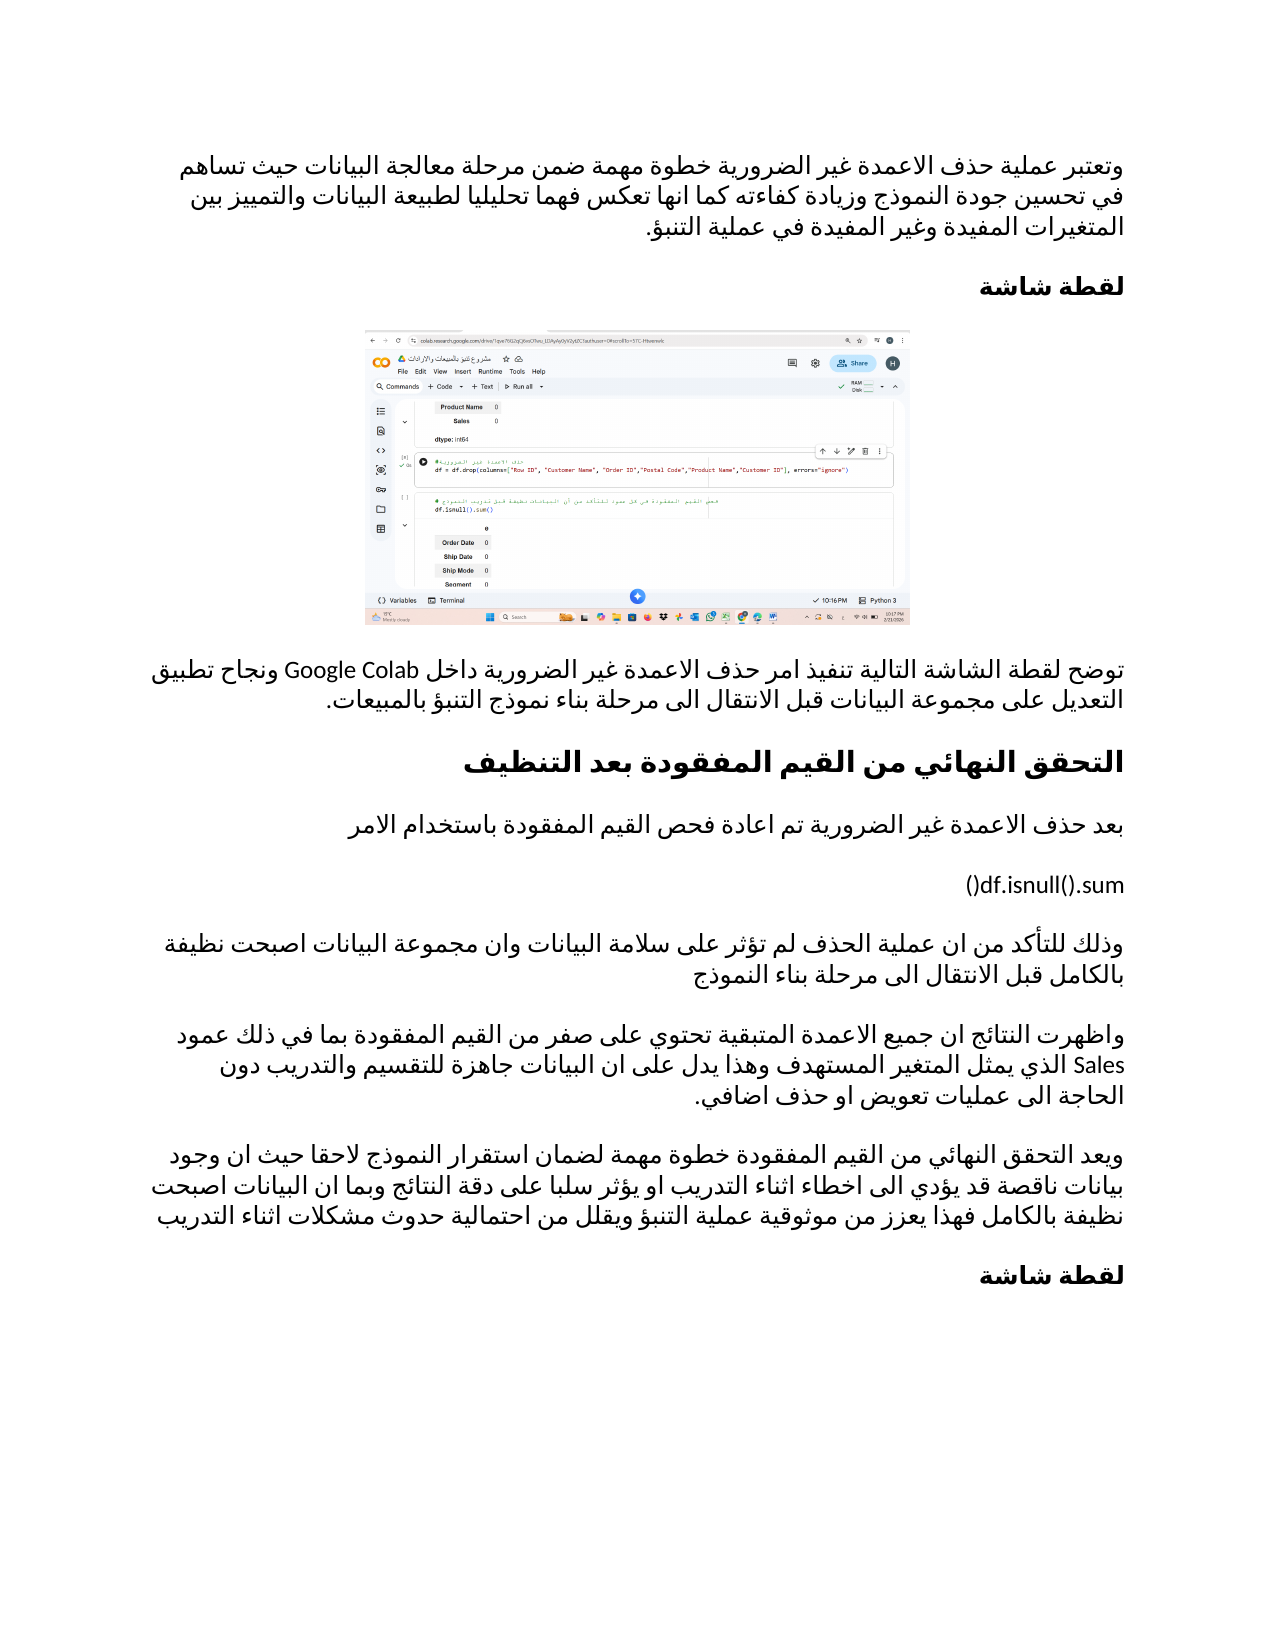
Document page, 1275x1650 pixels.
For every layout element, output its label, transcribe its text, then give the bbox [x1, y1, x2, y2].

text واظهرت النتائج ان جميع الاعمدة المتبقية تحتوي على صفر من القيم المفقودة بما في ذلك عمود Sales الذي يمثل المتغير المستهدف وهذا يدل على ان البيانات جاهزة للتقسيم والتدريب دون الحاجة الى عمليات تعويض او حذف اضافي. [150, 1019, 1125, 1110]
text لقطة شاشة [150, 1260, 1125, 1291]
picture [365, 330, 910, 625]
text ويعد التحقق النهائي من القيم المفقودة خطوة مهمة لضمان استقرار النموذج لاحقا حيث ان وجود بيانات ناقصة قد يؤدي الى اخطاء اثناء التدريب او يؤثر سلبا على دقة النتائج وبما ان البيانات اصبحت نظيفة بالكامل فهذا يعزز من موثوقية عملية التنبؤ ويقلل من احتمالية حدوث مشكلات اثناء التدريب [150, 1139, 1125, 1231]
text التحقق النهائي من القيم المفقودة بعد التنظيف [150, 744, 1125, 780]
text وتعتبر عملية حذف الاعمدة غير الضرورية خطوة مهمة ضمن مرحلة معالجة البيانات حيث تساهم في تحسين جودة النموذج وزيادة كفاءته كما انها تعكس فهما تحليليا لطبيعة البيانات والتمييز بين المتغيرات المفيدة وغير المفيدة في عملية التنبؤ. [150, 150, 1125, 242]
text بعد حذف الاعمدة غير الضرورية تم اعادة فحص القيم المفقودة باستخدام الامر [150, 809, 1125, 840]
text لقطة شاشة [150, 271, 1125, 301]
text توضح لقطة الشاشة التالية تنفيذ امر حذف الاعمدة غير الضرورية داخل Google Colab ونجاح تطبيق التعديل على مجموعة البيانات قبل الانتقال الى مرحلة بناء نموذج التنبؤ بالمبيعات. [150, 654, 1125, 715]
text df.isnull().sum() [150, 869, 1125, 899]
text وذلك للتأكد من ان عملية الحذف لم تؤثر على سلامة البيانات وان مجموعة البيانات اصبحت نظيفة بالكامل قبل الانتقال الى مرحلة بناء النموذج [150, 928, 1125, 989]
